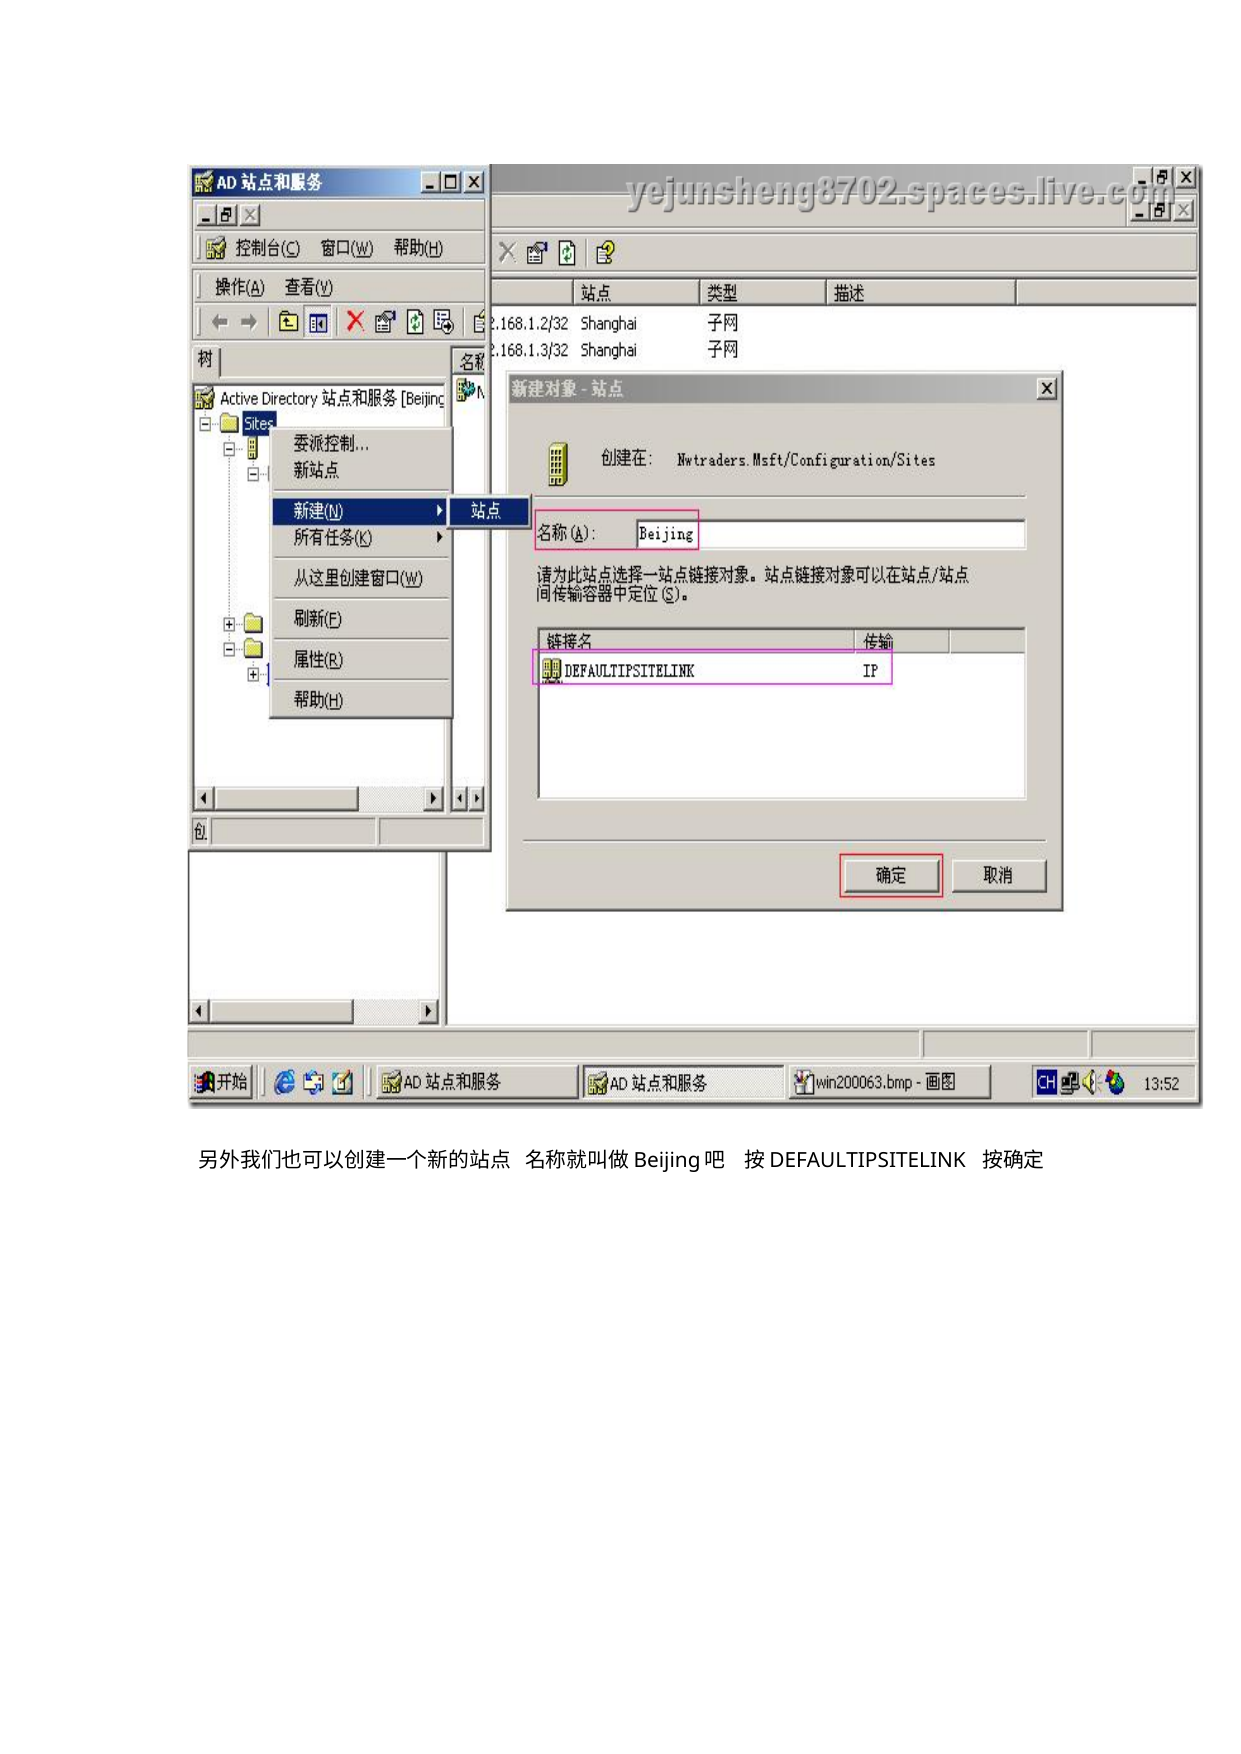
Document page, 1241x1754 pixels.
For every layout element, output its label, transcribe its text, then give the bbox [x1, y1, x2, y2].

text 另外我们也可以创建一个新的站点 名称就叫做Beijing吧 按DEFAULTIPSITELINK 按确定 [187, 1139, 1053, 1177]
picture [187, 164, 1204, 1109]
